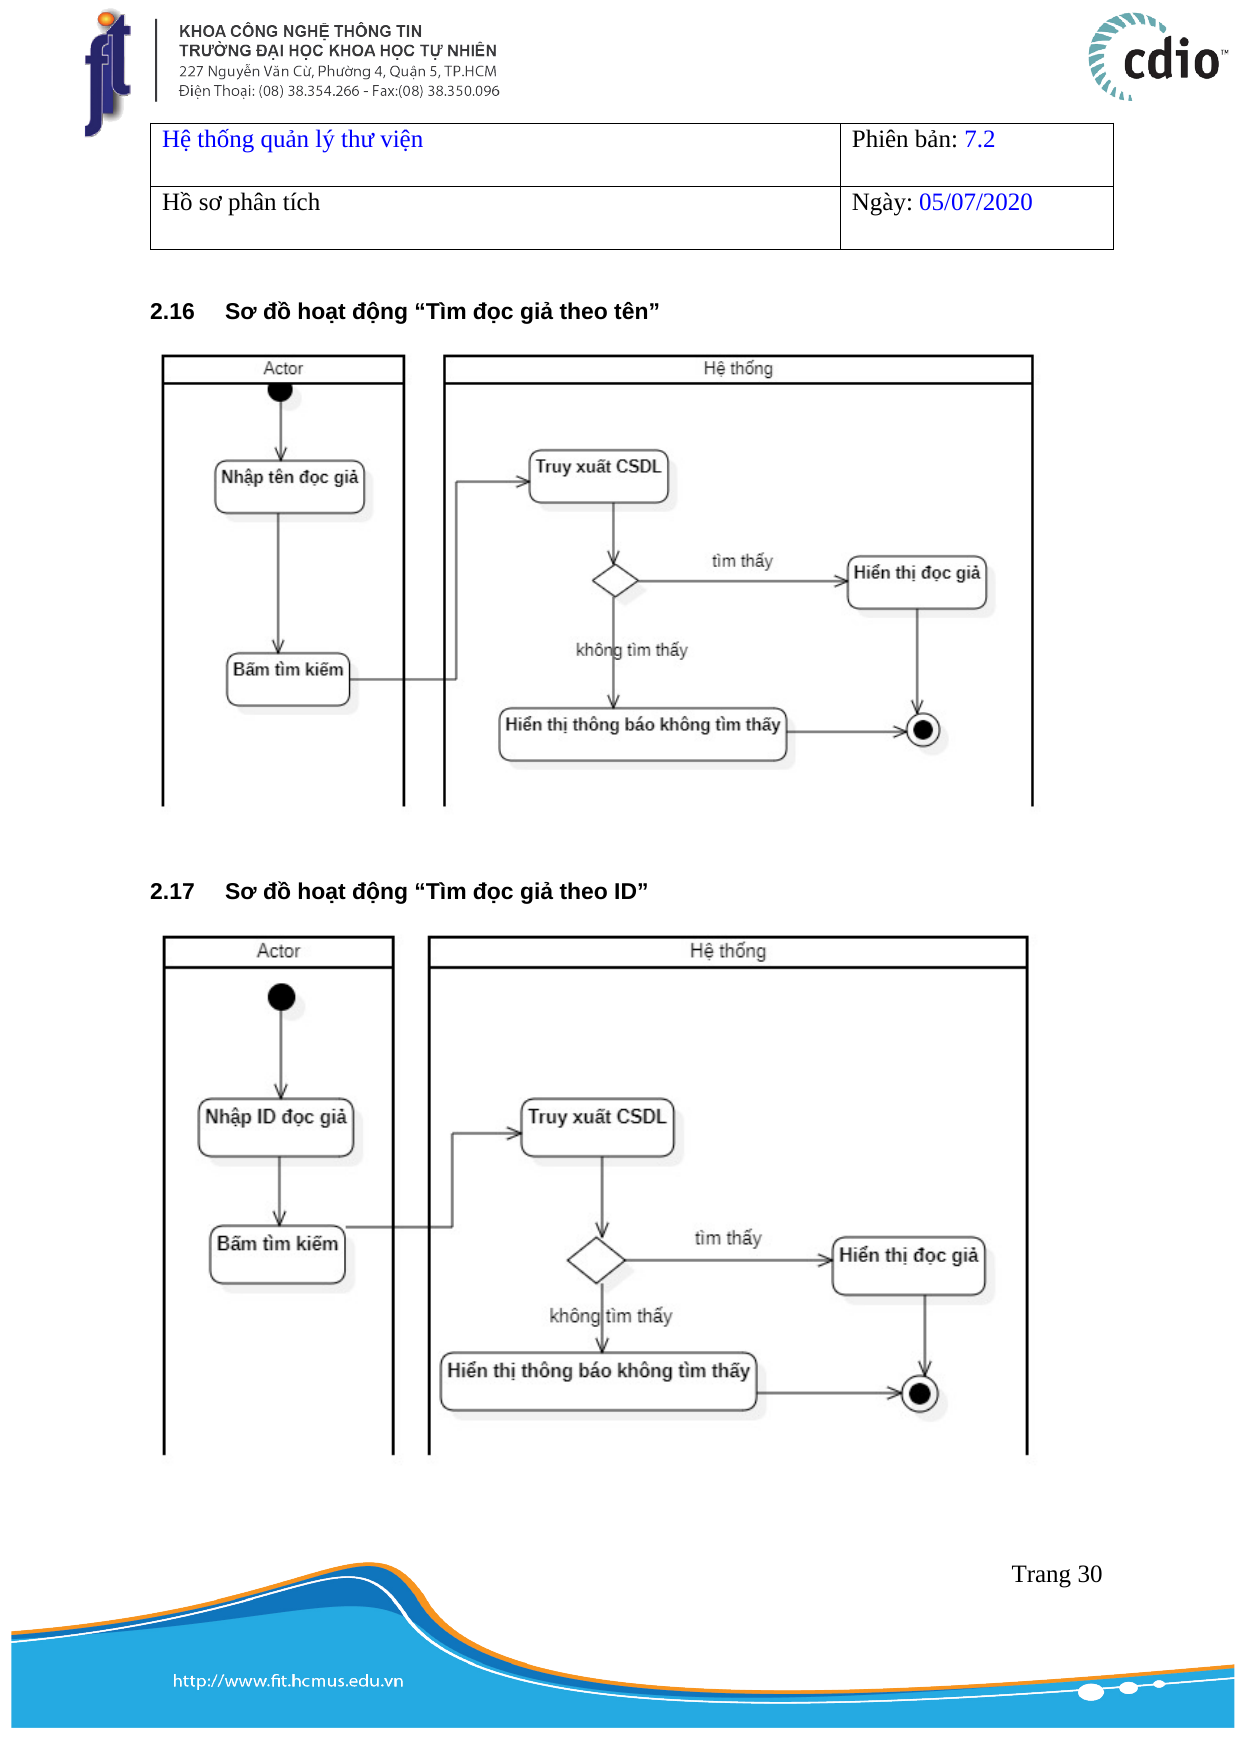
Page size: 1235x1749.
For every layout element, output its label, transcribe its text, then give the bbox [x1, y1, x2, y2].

picture [61, 2, 1235, 161]
subtitle Sơ đồ hoạt động “Tìm đọc giả theo tên” [150, 298, 1084, 324]
subtitle Sơ đồ hoạt động “Tìm đọc giả theo ID” [150, 878, 1084, 904]
picture [841, 124, 1113, 161]
picture [150, 923, 1085, 1513]
picture [151, 124, 840, 161]
picture [150, 343, 1085, 859]
picture [11, 1558, 1235, 1728]
